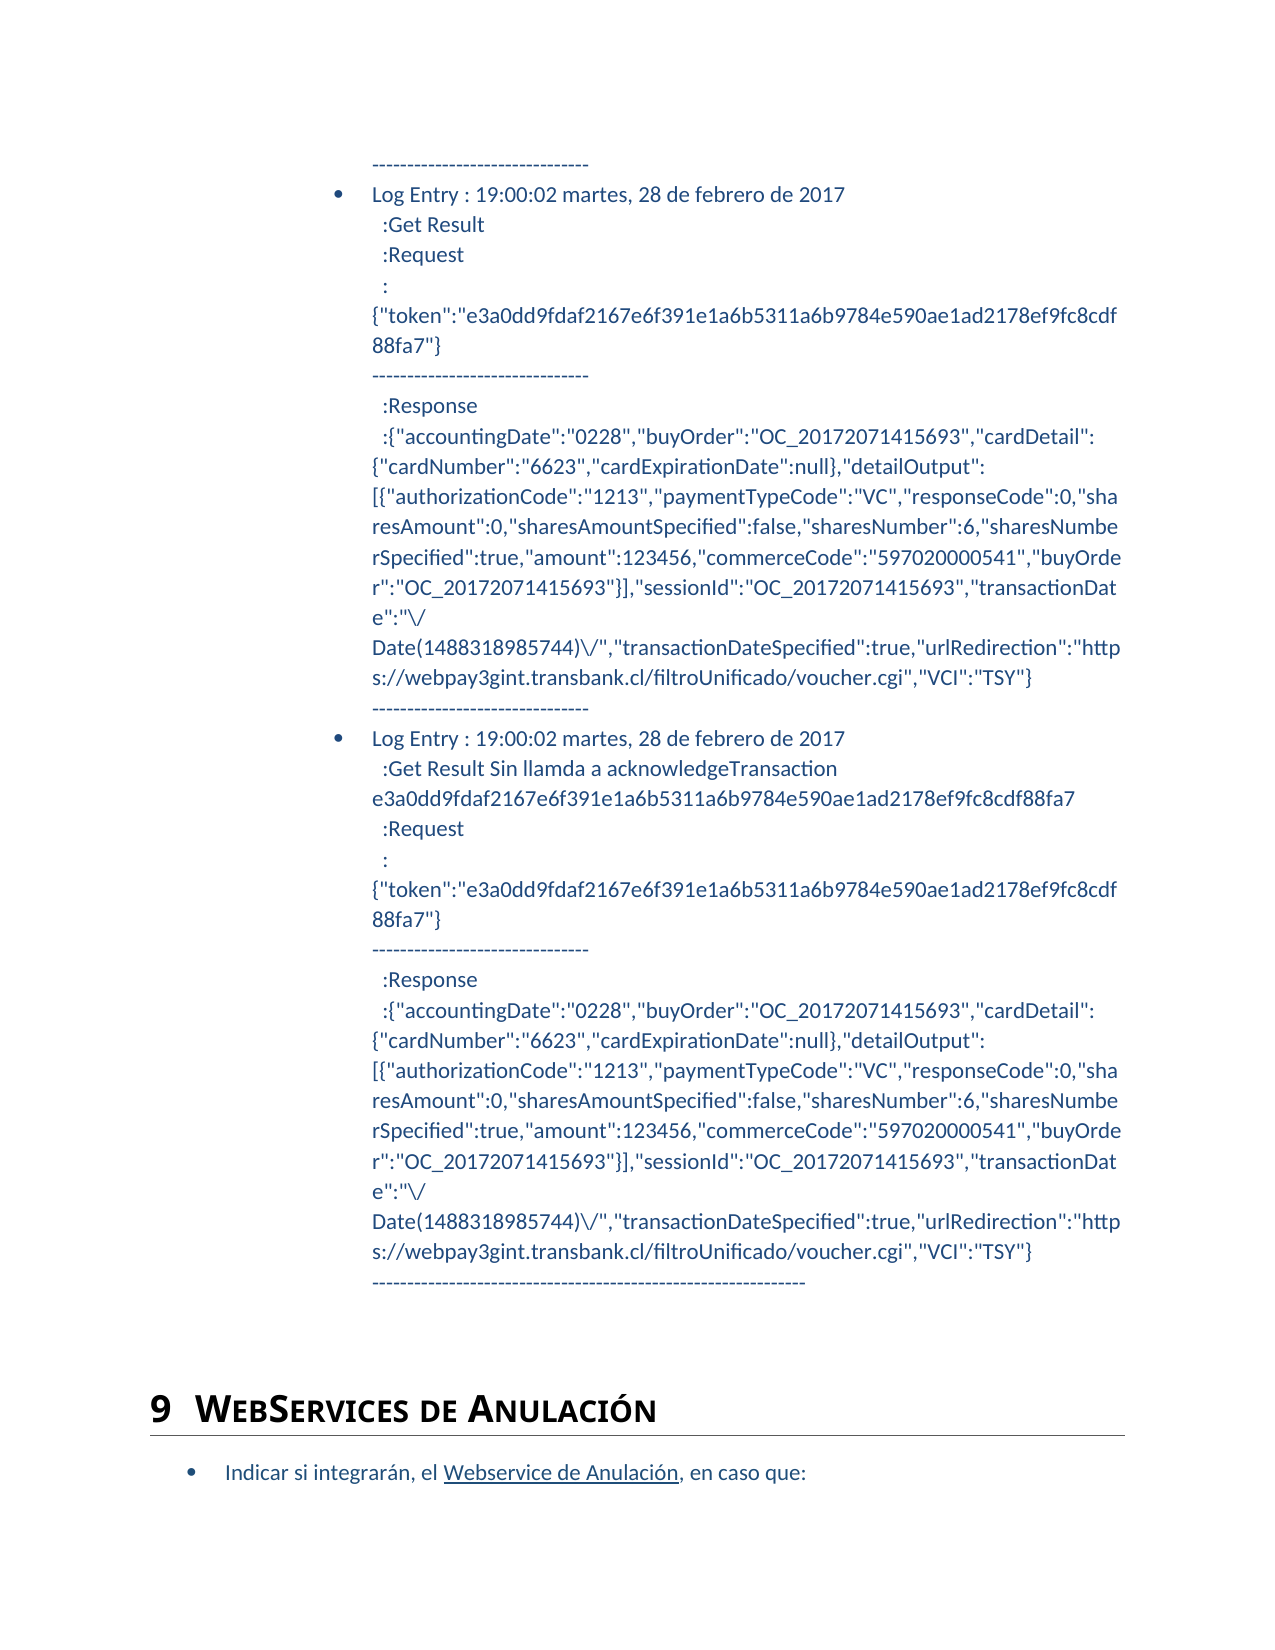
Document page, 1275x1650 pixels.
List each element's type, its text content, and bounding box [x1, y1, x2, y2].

list Indicar si integrarán, el Webservice de Anulación, en caso que: [187, 1457, 1125, 1486]
list :{"accountingDate":"0228","buyOrder":"OC_20172071415693","cardDetail":{"cardNumber":"6623","cardExpirationDate":null},"detailOutput":[{"authorizationCode":"1213","paymentTypeCode":"VC","responseCode":0,"sharesAmount":0,"sharesAmountSpecified":false,"sharesNumber":6,"sharesNumberSpecified":true,"amount":123456,"commerceCode":"597020000541","buyOrder":"OC_20172071415693"}],"sessionId":"OC_20172071415693","transactionDate":"\/Date(1488318985744)\/","transactionDateSpecified":true,"urlRedirection":"https://webpay3gint.transbank.cl/filtroUnificado/voucher.cgi","VCI":"TSY"} [372, 422, 1125, 692]
list ------------------------------- [372, 361, 1125, 389]
list :{"token":"e3a0dd9fdaf2167e6f391e1a6b5311a6b9784e590ae1ad2178ef9fc8cdf88fa7"} [372, 845, 1125, 933]
list :Get Result [372, 210, 1125, 238]
list Log Entry : 19:00:02 martes, 28 de febrero de 2017 [334, 724, 1125, 752]
list ------------------------------- [372, 694, 1125, 722]
list Log Entry : 19:00:02 martes, 28 de febrero de 2017 [334, 180, 1125, 208]
list :{"accountingDate":"0228","buyOrder":"OC_20172071415693","cardDetail":{"cardNumber":"6623","cardExpirationDate":null},"detailOutput":[{"authorizationCode":"1213","paymentTypeCode":"VC","responseCode":0,"sharesAmount":0,"sharesAmountSpecified":false,"sharesNumber":6,"sharesNumberSpecified":true,"amount":123456,"commerceCode":"597020000541","buyOrder":"OC_20172071415693"}],"sessionId":"OC_20172071415693","transactionDate":"\/Date(1488318985744)\/","transactionDateSpecified":true,"urlRedirection":"https://webpay3gint.transbank.cl/filtroUnificado/voucher.cgi","VCI":"TSY"} [372, 996, 1125, 1266]
subtitle WebServices de Anulación [150, 1382, 1125, 1435]
list :Response [372, 392, 1125, 420]
list ------------------------------- [372, 935, 1125, 963]
list :{"token":"e3a0dd9fdaf2167e6f391e1a6b5311a6b9784e590ae1ad2178ef9fc8cdf88fa7"} [372, 271, 1125, 359]
list :Request [372, 241, 1125, 269]
list :Response [372, 966, 1125, 994]
list :Get Result Sin llamda a acknowledgeTransaction e3a0dd9fdaf2167e6f391e1a6b5311a6b9784e590ae1ad2178ef9fc8cdf88fa7 [372, 754, 1125, 812]
list -------------------------------------------------------------- [372, 1268, 1125, 1296]
list :Request [372, 814, 1125, 843]
list ------------------------------- [372, 150, 1125, 178]
